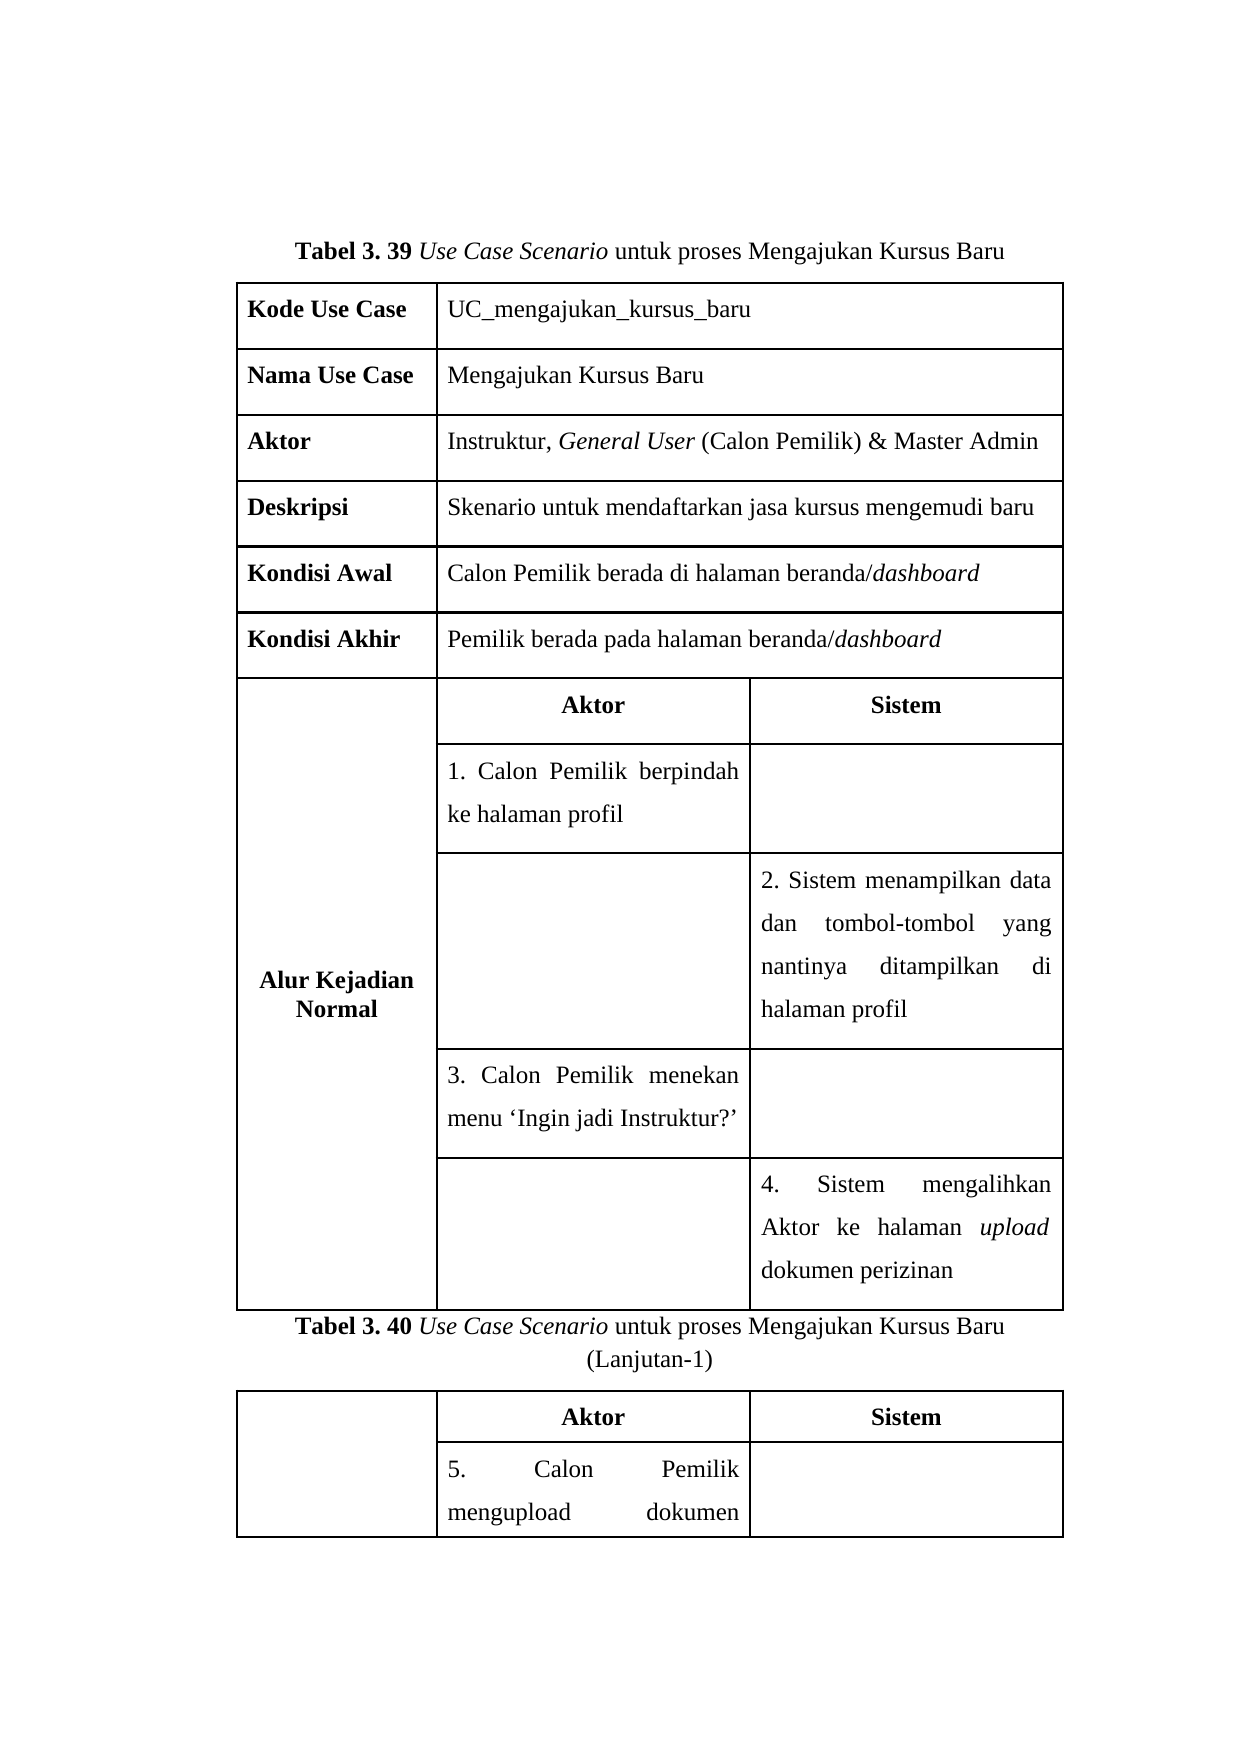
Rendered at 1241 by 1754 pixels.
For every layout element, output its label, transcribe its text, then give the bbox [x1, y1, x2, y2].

table_header Sistem [751, 1392, 1062, 1441]
table_cell [751, 1050, 1062, 1157]
text Tabel 3. 40 Use Case Scenario untuk proses Mengajukan Kursus Baru (Lanjutan-1) [266, 1311, 1034, 1373]
table_cell Kondisi Akhir [238, 614, 436, 677]
text Tabel 3. 39 Use Case Scenario untuk proses Mengajukan Kursus Baru [236, 236, 1063, 265]
table_cell Deskripsi [238, 482, 436, 545]
table_cell [751, 1443, 1062, 1536]
table_cell 3. Calon Pemilik menekan menu ‘Ingin jadi Instruktur?’ [438, 1050, 749, 1157]
table_cell 4. Sistem mengalihkan Aktor ke halaman upload dokumen perizinan [751, 1159, 1062, 1309]
table_cell Nama Use Case [238, 350, 436, 413]
table_header UC_mengajukan_kursus_baru [438, 284, 1062, 348]
table_cell 2. Sistem menampilkan data dan tombol-tombol yang nantinya ditampilkan di halaman profil [751, 854, 1062, 1048]
table_cell [751, 745, 1062, 852]
table_cell Kondisi Awal [238, 548, 436, 611]
table_cell Skenario untuk mendaftarkan jasa kursus mengemudi baru [438, 482, 1062, 545]
table_cell Calon Pemilik berada di halaman beranda/dashboard [438, 548, 1062, 611]
table_cell Aktor [438, 679, 749, 743]
table_cell Pemilik berada pada halaman beranda/dashboard [438, 614, 1062, 677]
table_cell Instruktur, General User (Calon Pemilik) & Master Admin [438, 416, 1062, 479]
table_cell Mengajukan Kursus Baru [438, 350, 1062, 413]
table_cell [438, 1159, 749, 1309]
table_cell Aktor [238, 416, 436, 479]
table_cell Alur Kejadian Normal [238, 679, 436, 1309]
table_header Kode Use Case [238, 284, 436, 348]
table_cell Sistem [751, 679, 1062, 743]
table_header [238, 1392, 436, 1536]
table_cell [438, 1443, 749, 1536]
table_header Aktor [438, 1392, 749, 1441]
table_cell [438, 854, 749, 1048]
table_cell 1. Calon Pemilik berpindah ke halaman profil [438, 745, 749, 852]
